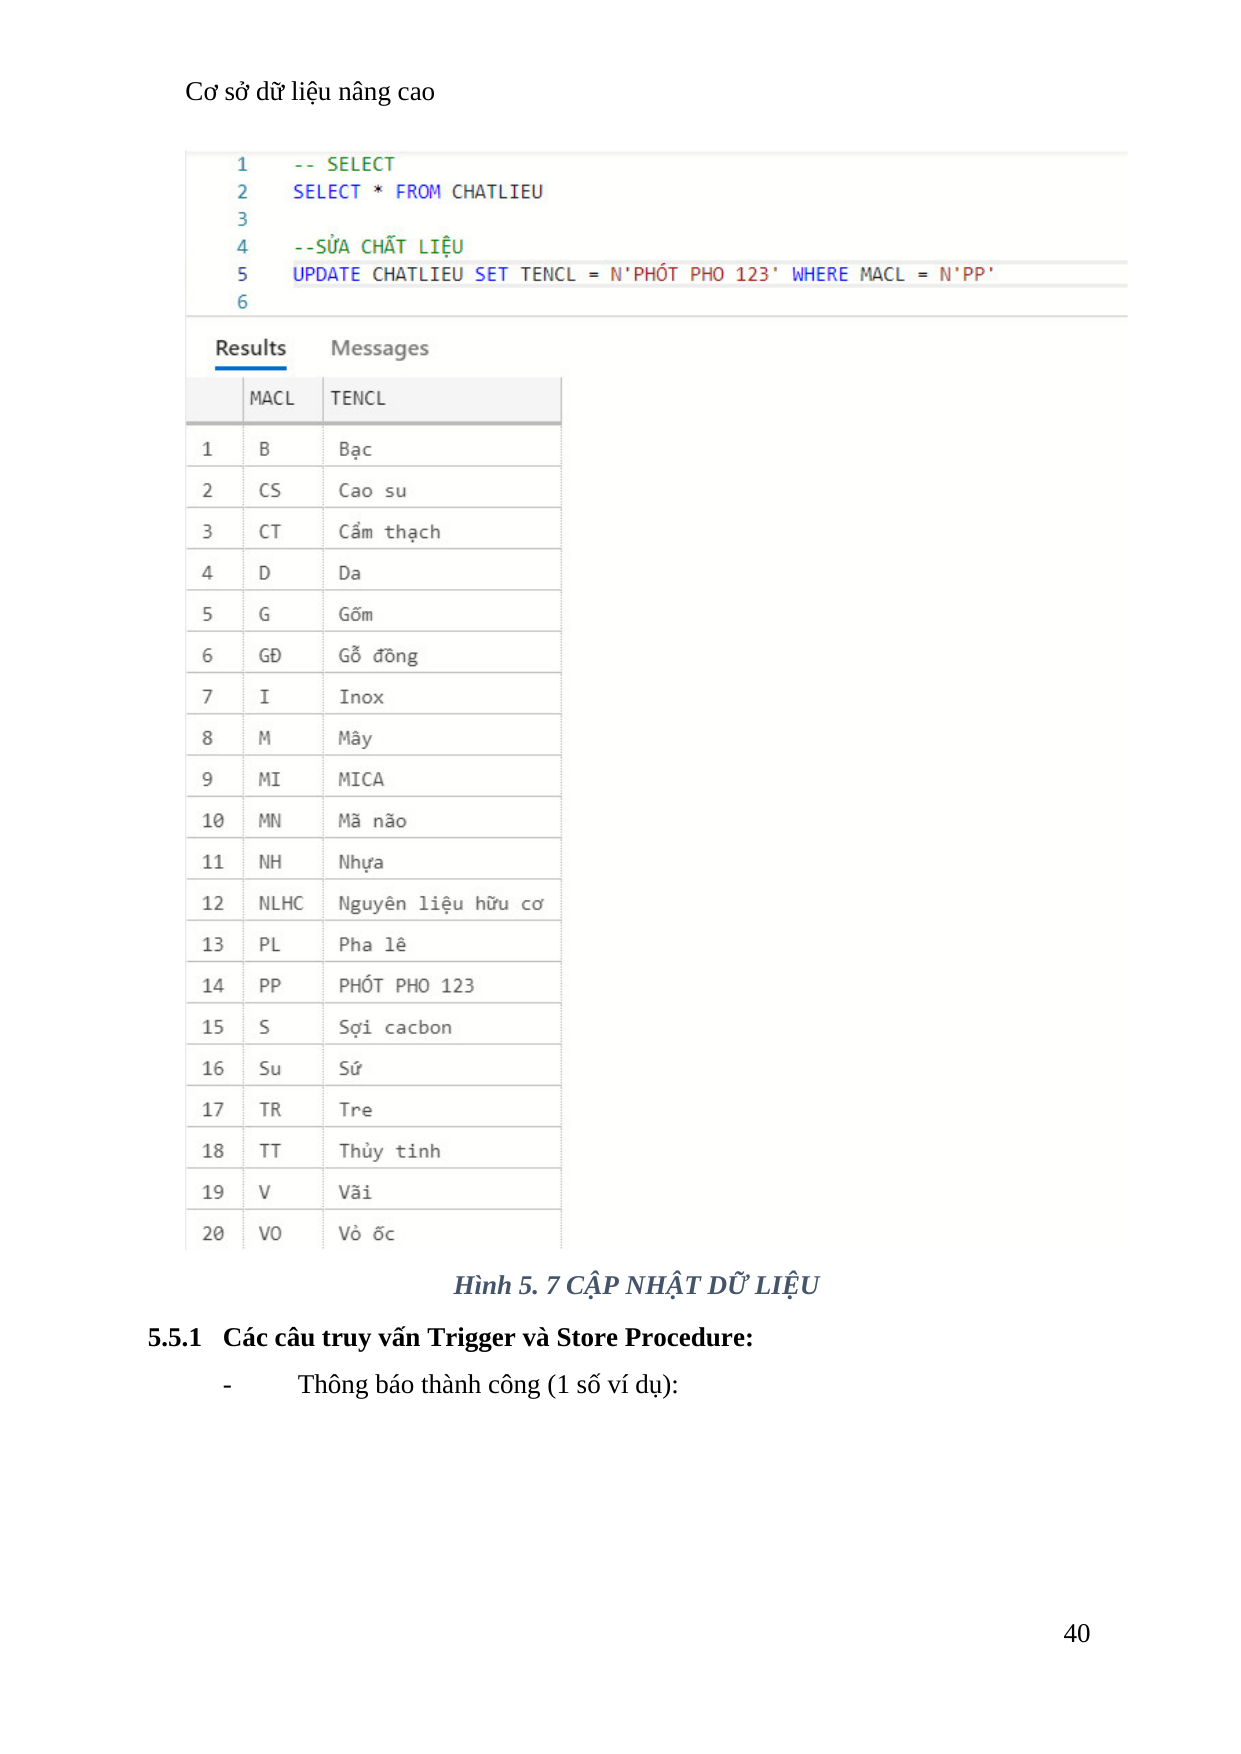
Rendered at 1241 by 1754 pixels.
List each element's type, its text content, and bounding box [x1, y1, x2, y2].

subtitle Các câu truy vấn Trigger và Store Procedure: [148, 1321, 1090, 1352]
picture [185, 150, 1128, 1250]
text - Thông báo thành công (1 số ví dụ): [148, 1368, 1090, 1399]
